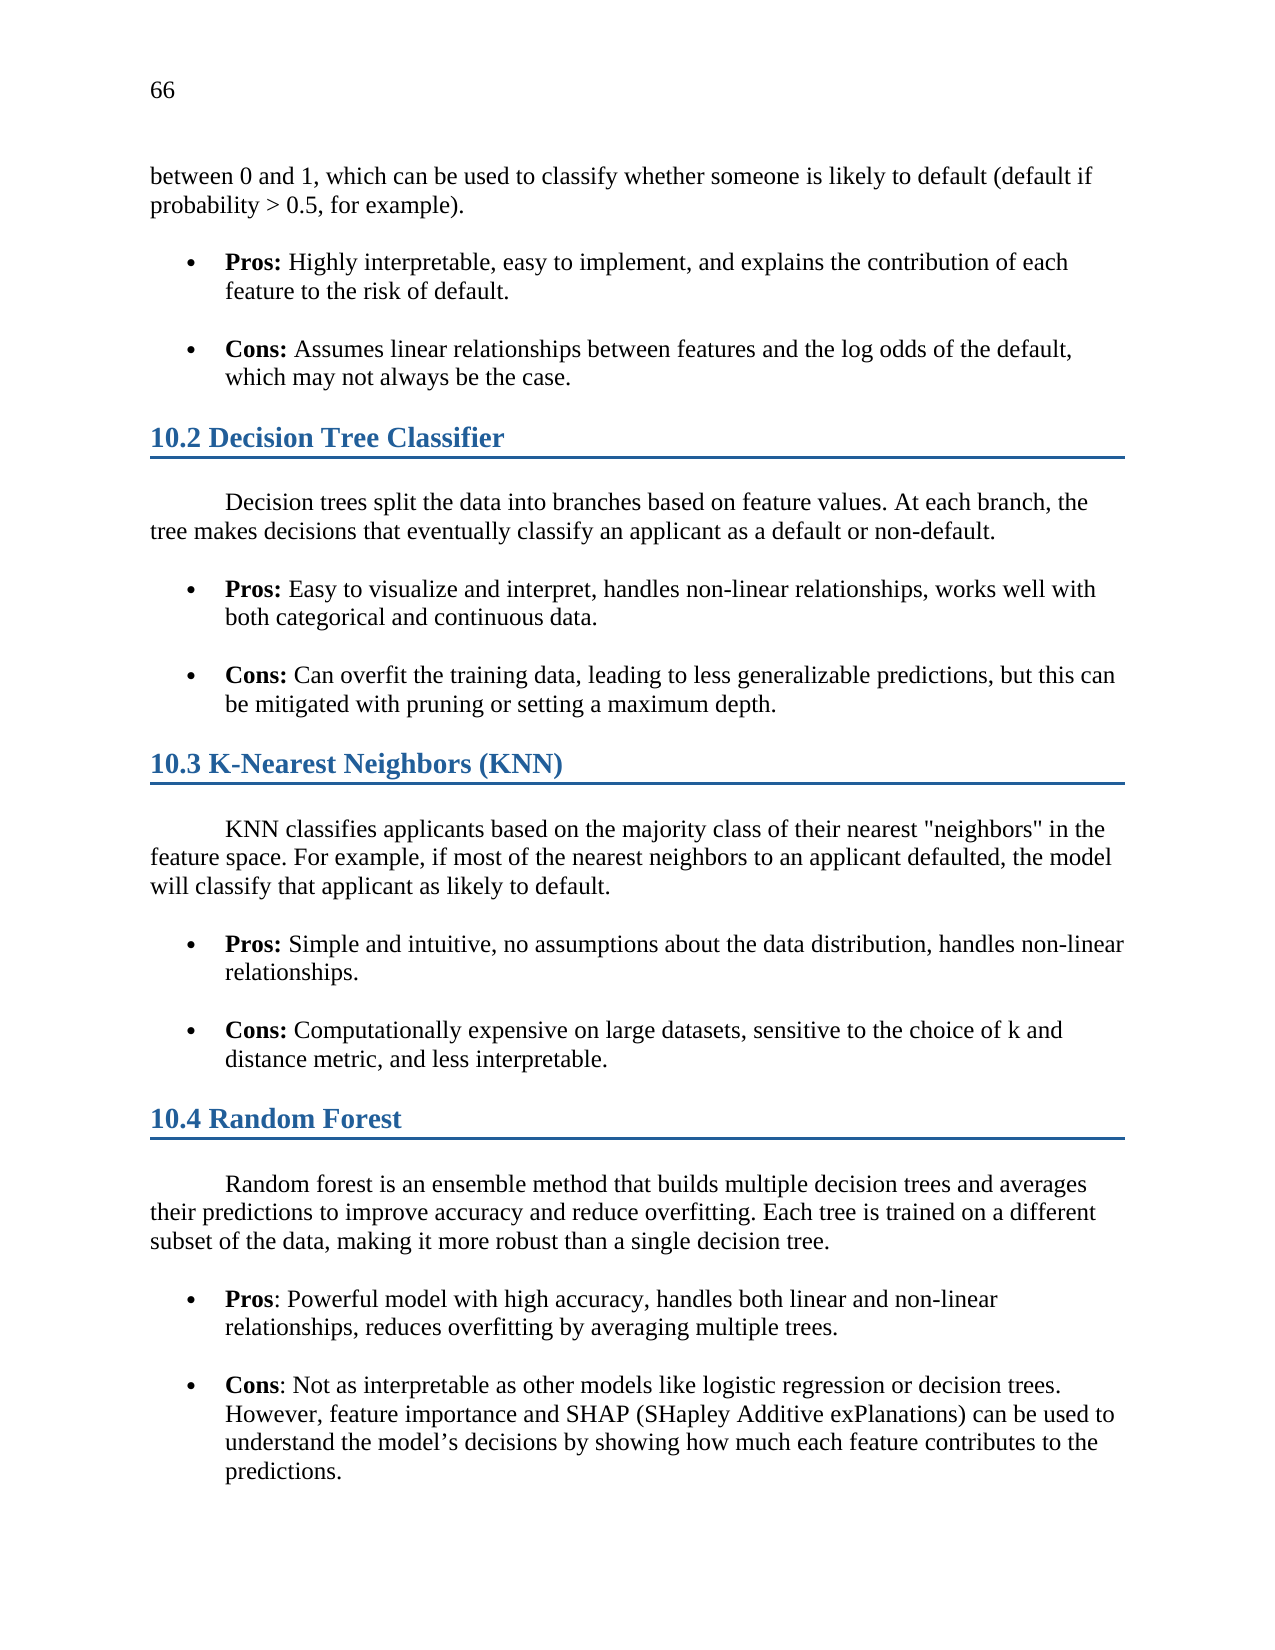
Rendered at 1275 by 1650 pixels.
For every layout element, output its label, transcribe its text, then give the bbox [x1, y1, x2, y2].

text Decision trees split the data into branches based on feature values. At each branch, the tree makes decisions that eventually classify an applicant as a default or non-default. [150, 487, 1125, 545]
subtitle 10.2 Decision Tree Classifier [150, 420, 1125, 456]
list Pros: Simple and intuitive, no assumptions about the data distribution, handles non-linear relationships. [187, 929, 1125, 986]
subtitle 10.4 Random Forest [150, 1101, 1125, 1137]
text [150, 161, 1125, 219]
list Cons: Can overfit the training data, leading to less generalizable predictions, but this can be mitigated with pruning or setting a maximum depth. [187, 660, 1125, 717]
text Random forest is an ensemble method that builds multiple decision trees and averages their predictions to improve accuracy and reduce overfitting. Each tree is trained on a different subset of the data, making it more robust than a single decision tree. [150, 1169, 1125, 1255]
text KNN classifies applicants based on the majority class of their nearest "neighbors" in the feature space. For example, if most of the nearest neighbors to an applicant defaulted, the model will classify that applicant as likely to default. [150, 814, 1125, 900]
list Pros: Powerful model with high accuracy, handles both linear and non-linear relationships, reduces overfitting by averaging multiple trees. [187, 1284, 1125, 1341]
list Cons: Assumes linear relationships between features and the log odds of the default, which may not always be the case. [187, 334, 1125, 391]
subtitle 10.3 K-Nearest Neighbors (KNN) [150, 746, 1125, 782]
list Cons: Computationally expensive on large datasets, sensitive to the choice of k and distance metric, and less interpretable. [187, 1015, 1125, 1072]
list Cons: Not as interpretable as other models like logistic regression or decision trees. However, feature importance and SHAP (SHapley Additive exPlanations) can be used to understand the model’s decisions by showing how much each feature contributes to the predictions. [187, 1370, 1125, 1485]
list Pros: Highly interpretable, easy to implement, and explains the contribution of each feature to the risk of default. [187, 247, 1125, 305]
list Pros: Easy to visualize and interpret, handles non-linear relationships, works well with both categorical and continuous data. [187, 574, 1125, 631]
